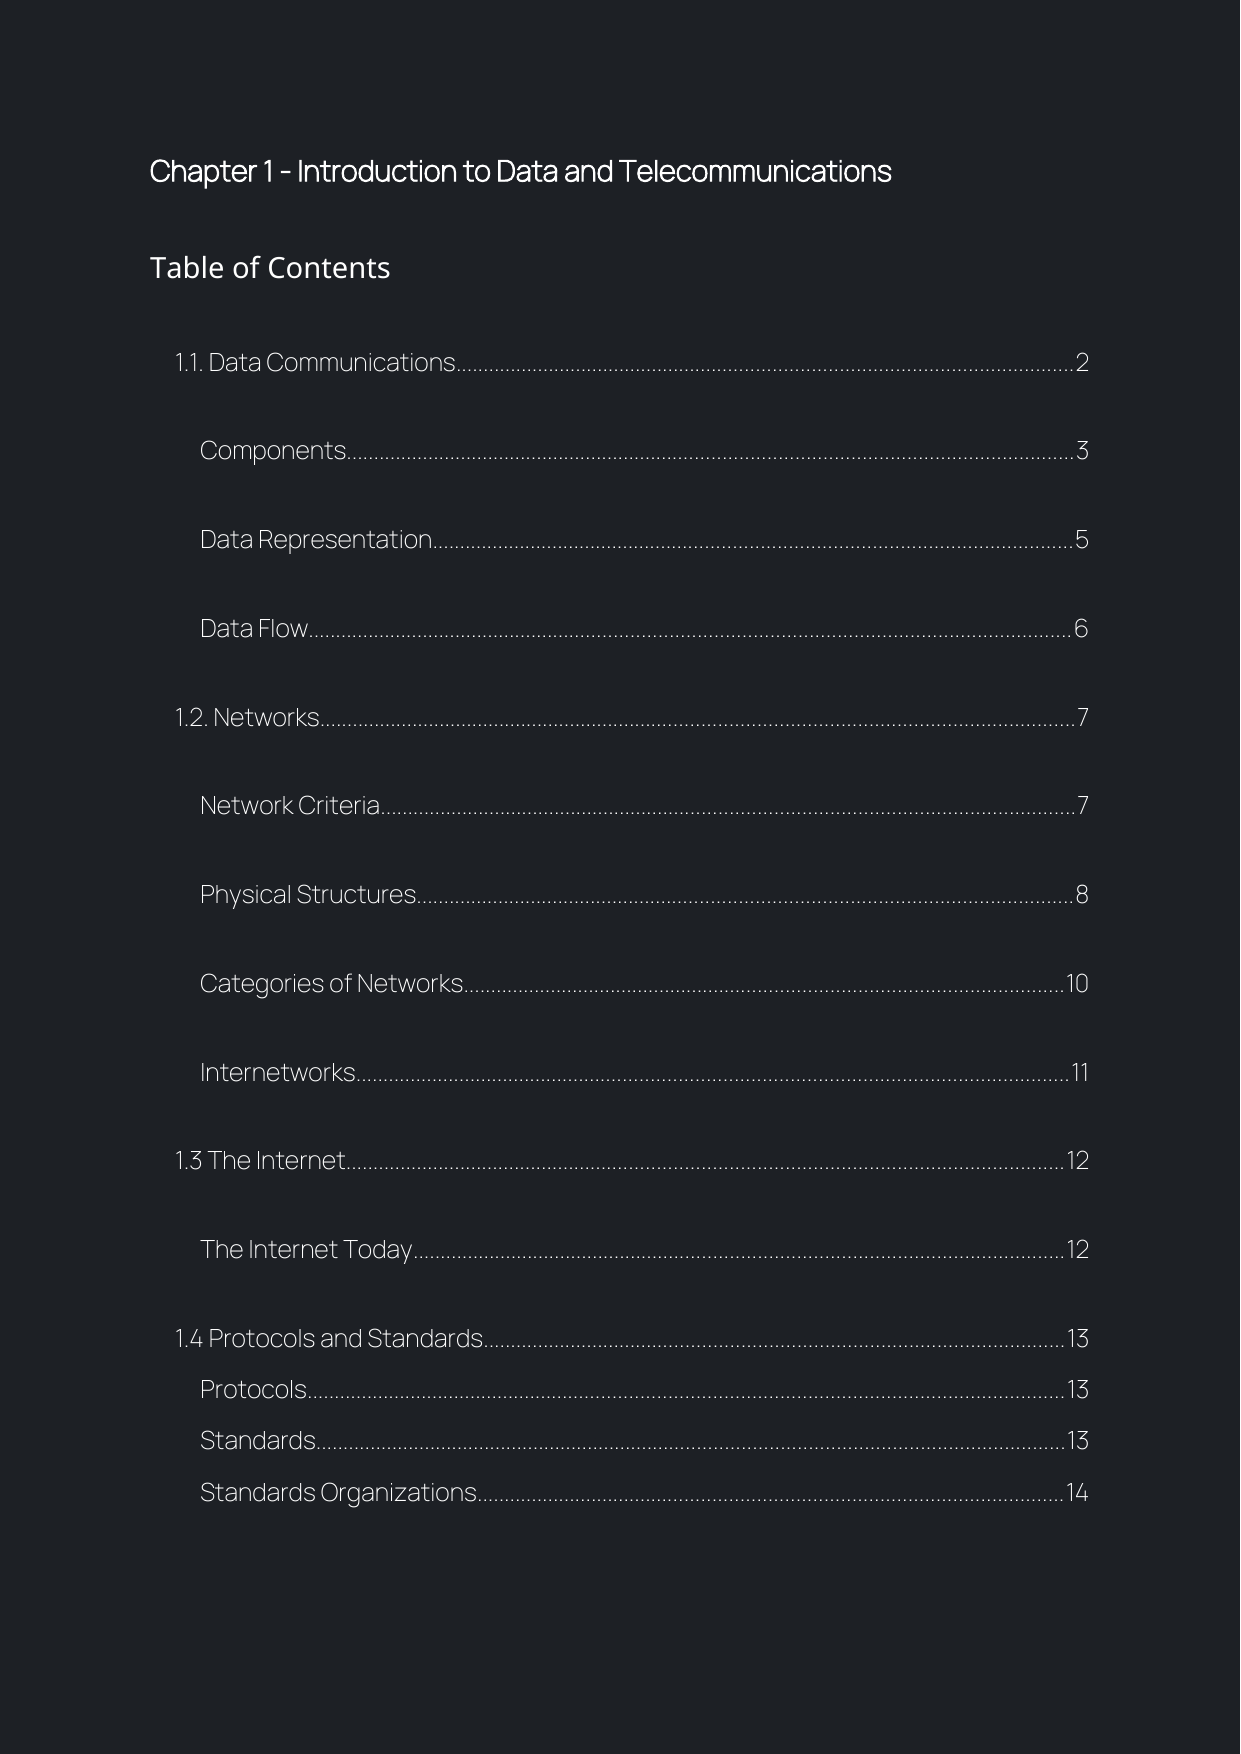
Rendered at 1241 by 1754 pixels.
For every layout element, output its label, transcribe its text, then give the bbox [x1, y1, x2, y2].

text Chapter 1 - Introduction to Data and Telecommunications [150, 150, 1090, 190]
